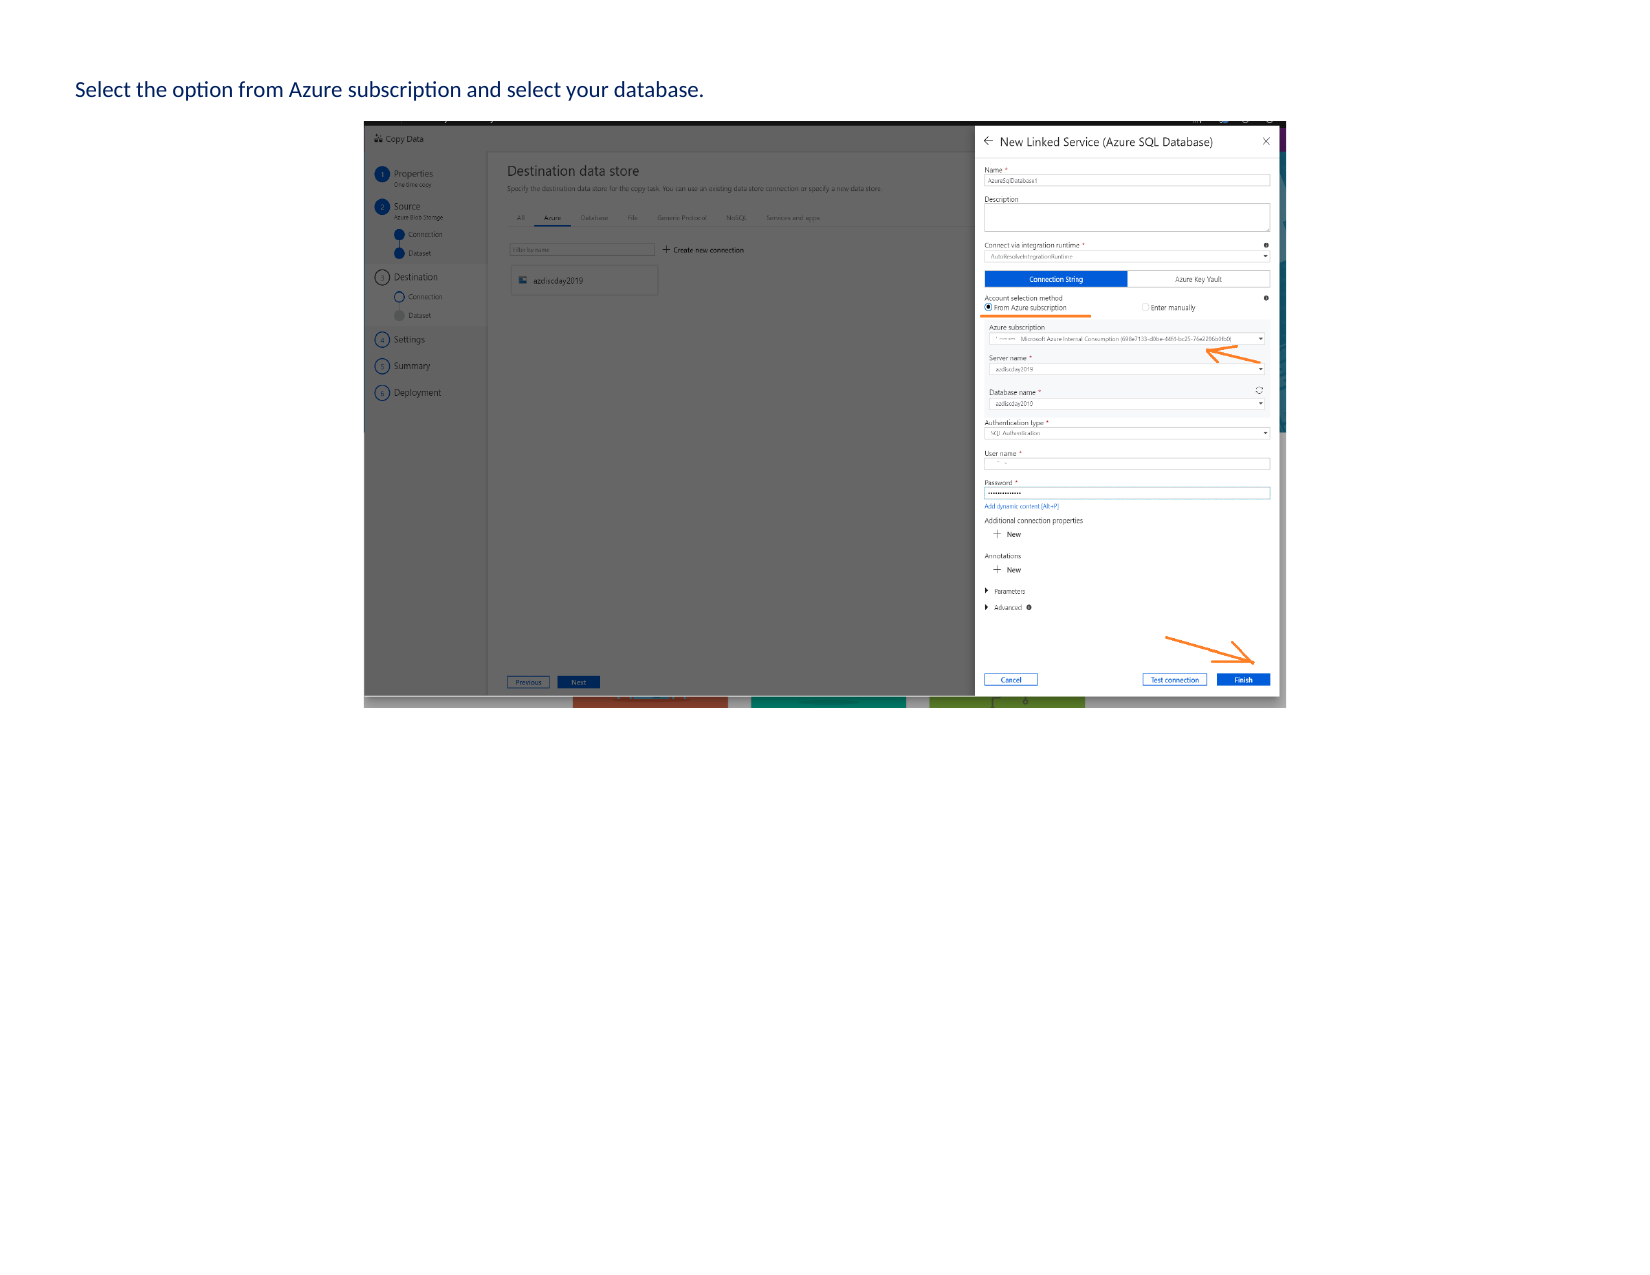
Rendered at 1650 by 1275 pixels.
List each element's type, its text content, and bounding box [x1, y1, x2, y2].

text Select the option from Azure subscription and select your database. [75, 75, 1575, 103]
picture [363, 121, 1287, 708]
